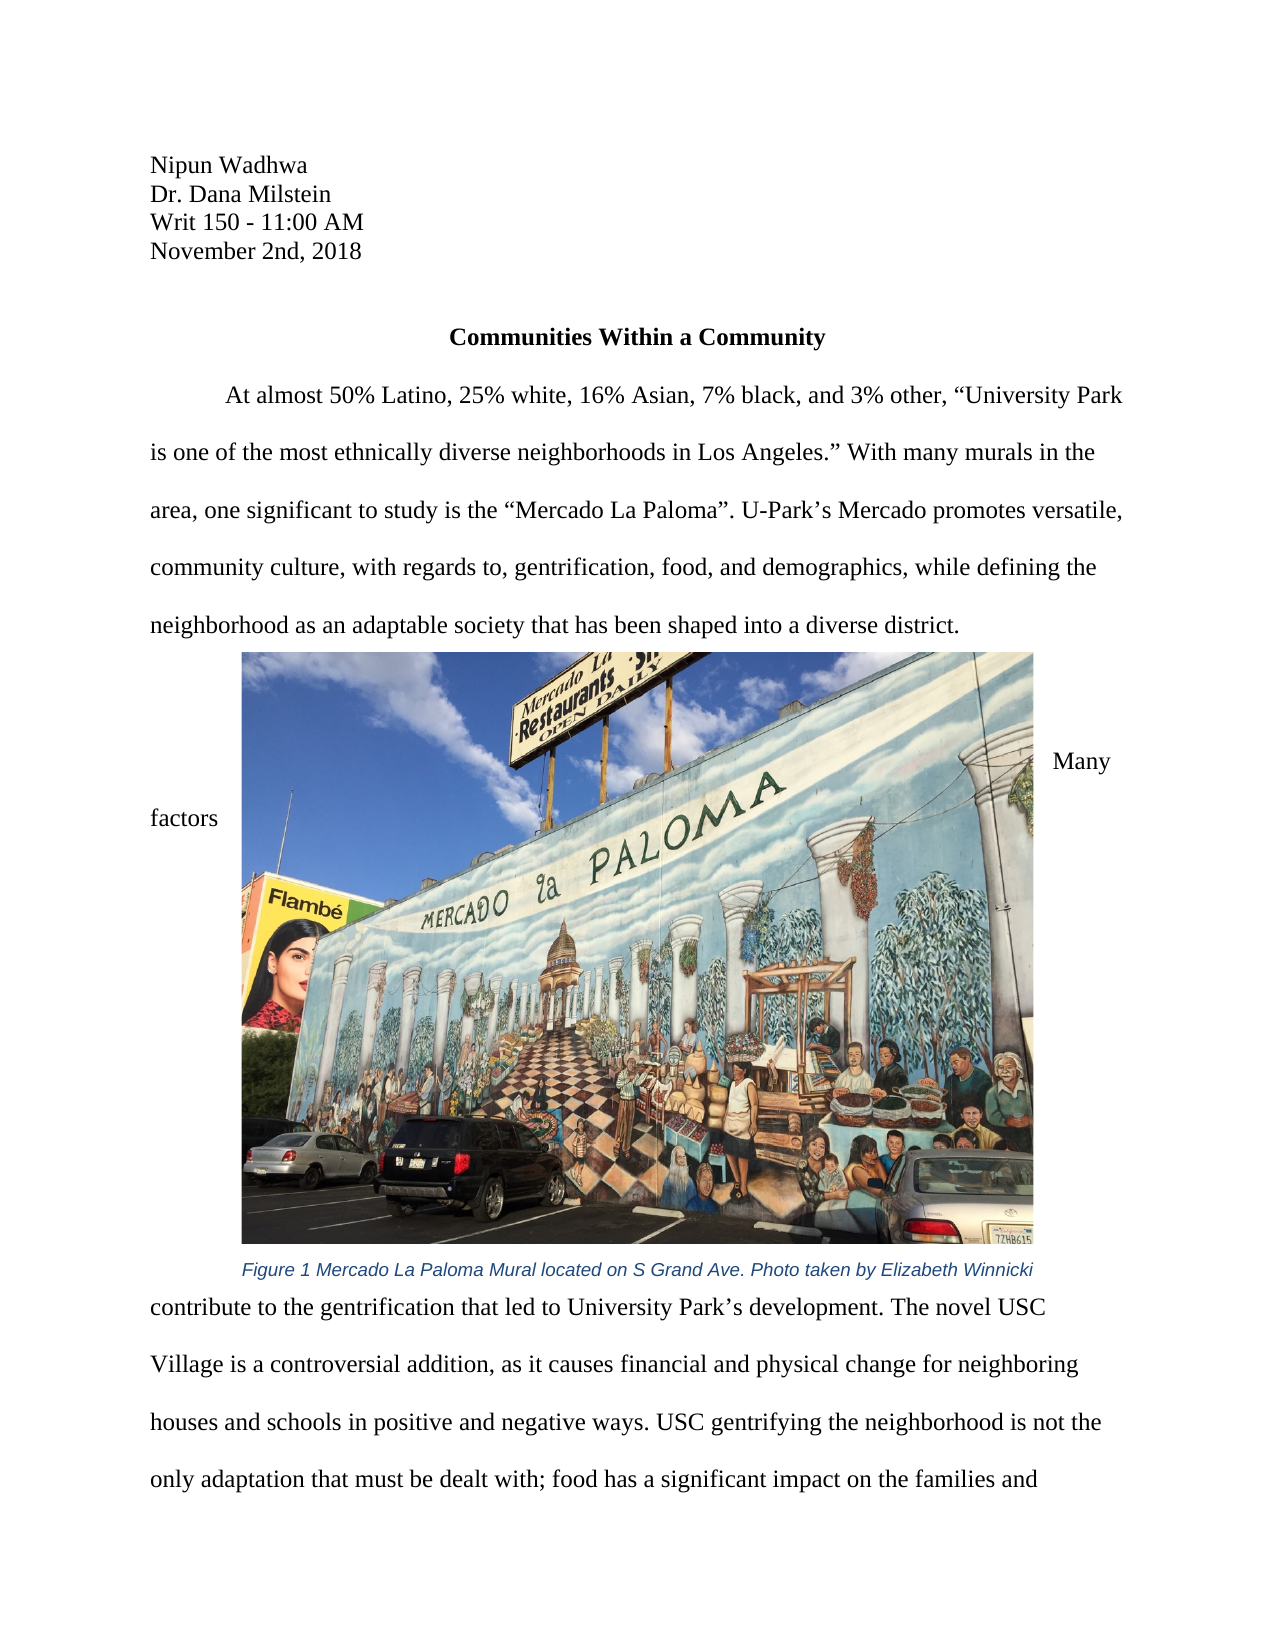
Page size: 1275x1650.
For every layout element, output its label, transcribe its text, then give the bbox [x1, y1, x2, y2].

text Nipun Wadhwa [150, 150, 1125, 179]
text Dr. Dana Milstein [150, 179, 1125, 207]
picture [241, 652, 1034, 1244]
text Writ 150 - 11:00 AM [150, 207, 1125, 236]
text At almost 50% Latino, 25% white, 16% Asian, 7% black, and 3% other, “University Park is one of the most ethnically diverse neighborhoods in Los Angeles.” With many murals in the area, one significant to study is the “Mercado La Paloma”. U-Park’s Mercado promotes versatile, community culture, with regards to, gentrification, food, and demographics, while defining the neighborhood as an adaptable society that has been shaped into a diverse district. [150, 380, 1125, 639]
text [150, 746, 1125, 1493]
text Communities Within a Community [150, 322, 1125, 351]
text November 2nd, 2018 [150, 236, 1125, 265]
